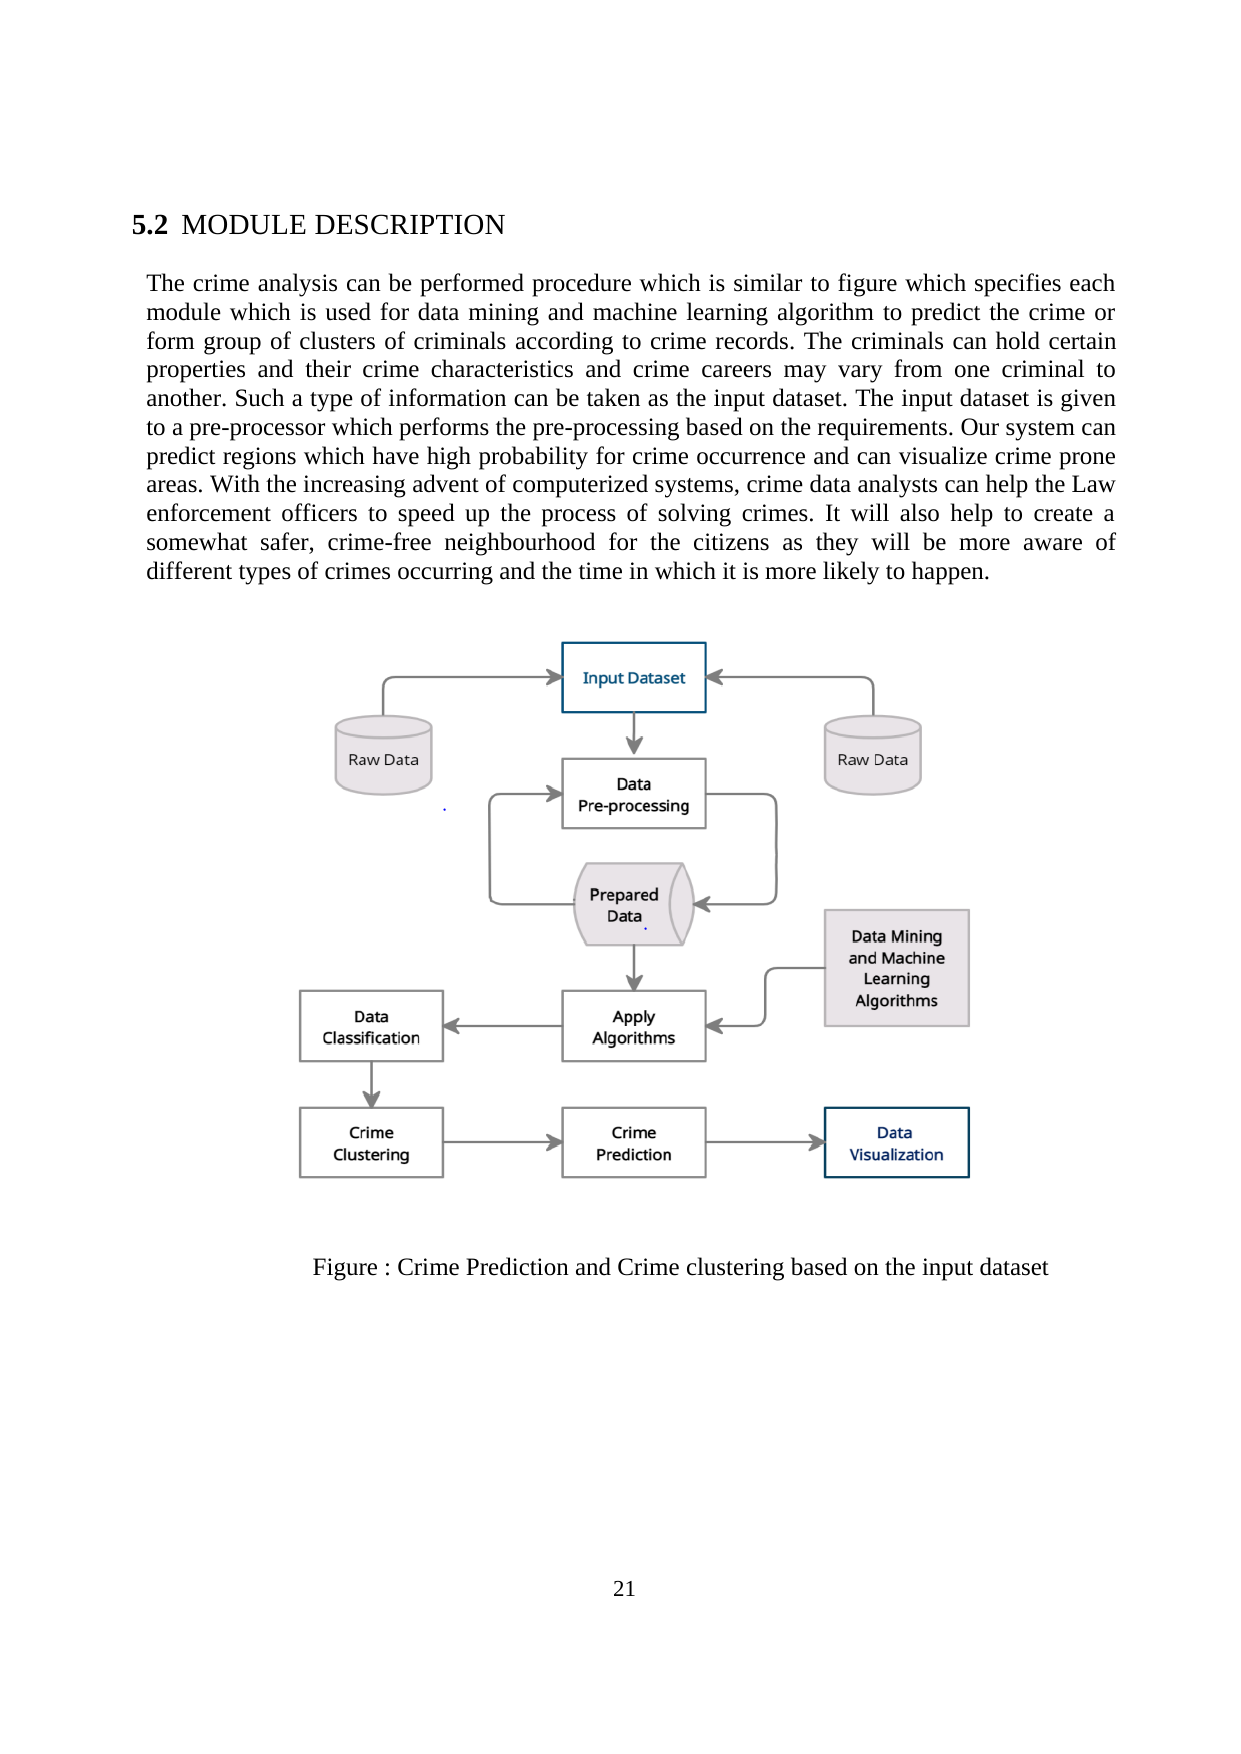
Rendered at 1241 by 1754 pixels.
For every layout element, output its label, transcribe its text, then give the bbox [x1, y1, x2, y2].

text Figure : Crime Prediction and Crime clustering based on the input dataset [131, 1252, 1117, 1280]
picture [247, 635, 1009, 1198]
subtitle The crime analysis can be performed procedure which is similar to figure which specifies each module which is used for data mining and machine learning algorithm to predict the crime or form group of clusters of criminals according to crime records. The criminals can hold certain properties and their crime characteristics and crime careers may vary from one criminal to another. Such a type of information can be taken as the input dataset. The input dataset is given to a pre-processor which performs the pre-processing based on the requirements. Our system can predict regions which have high probability for crime occurrence and can visualize crime prone areas. With the increasing advent of computerized systems, crime data analysts can help the Law enforcement officers to speed up the process of solving crimes. It will also help to create a somewhat safer, crime-free neighbourhood for the citizens as they will be more aware of different types of crimes occurring and the time in which it is more likely to happen. [146, 268, 1117, 584]
subtitle 5.2 MODULE DESCRIPTION [132, 207, 1117, 241]
